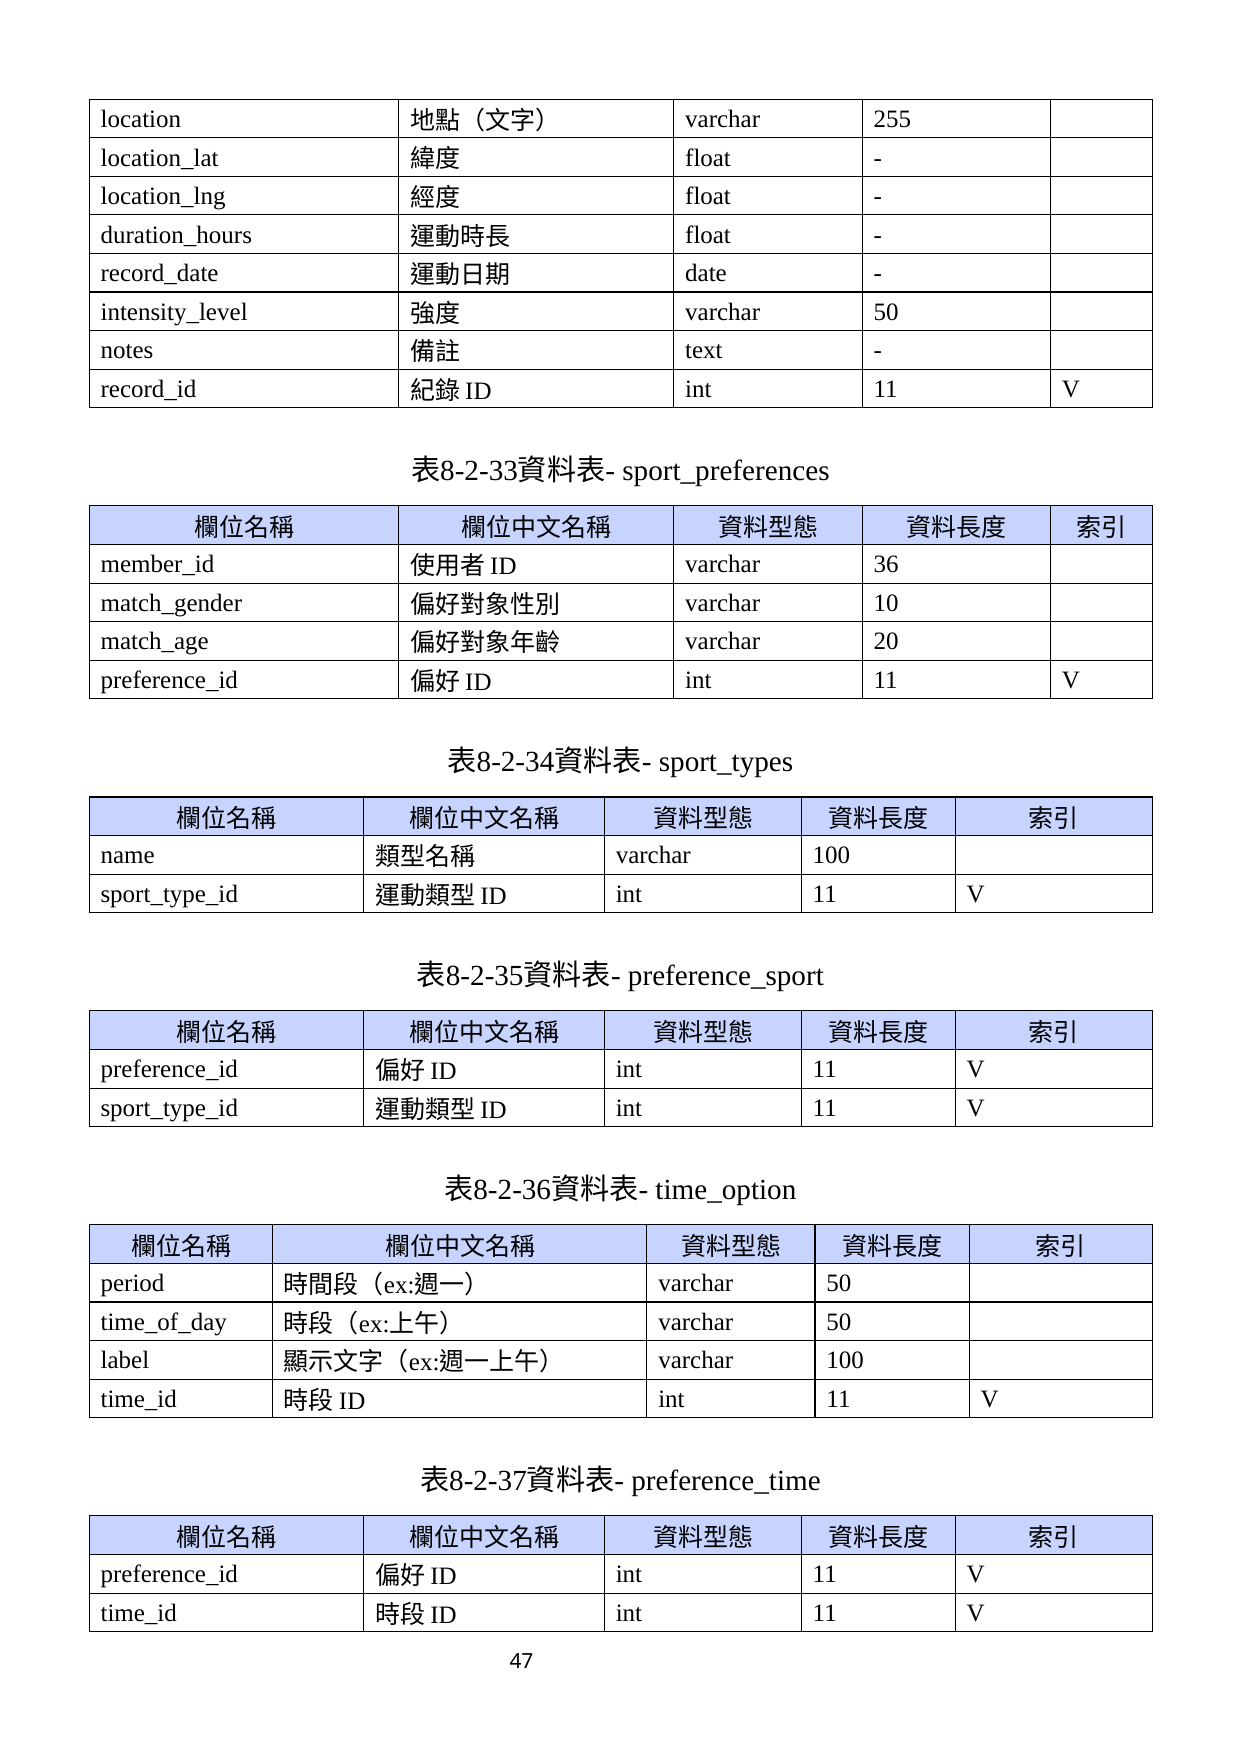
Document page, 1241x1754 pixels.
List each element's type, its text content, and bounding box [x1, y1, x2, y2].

table_cell location_lat [90, 138, 398, 176]
table_header 索引 [970, 1225, 1152, 1263]
table_cell 時間段（ex:週一） [273, 1264, 646, 1301]
table_cell V [956, 875, 1152, 912]
table_cell 偏好對象性別 [399, 584, 673, 621]
table_cell varchar [674, 622, 862, 659]
table_cell 偏好ID [364, 1555, 604, 1592]
table_cell [956, 836, 1152, 873]
table_cell notes [90, 331, 398, 368]
table_header 欄位中文名稱 [399, 506, 673, 544]
table_cell 50 [863, 293, 1050, 330]
table_header 索引 [1051, 506, 1152, 544]
table_cell 50 [816, 1303, 969, 1340]
table_cell preference_id [90, 1555, 363, 1592]
table_cell [1051, 622, 1152, 659]
table_header 欄位名稱 [90, 1011, 363, 1049]
table_header 欄位中文名稱 [364, 1516, 604, 1554]
table_cell [970, 1341, 1152, 1378]
table_cell date [674, 254, 862, 291]
table_cell 100 [816, 1341, 969, 1378]
table_cell varchar [647, 1341, 814, 1378]
table_cell V [956, 1050, 1152, 1087]
table_header 索引 [956, 798, 1152, 835]
table_cell int [605, 1555, 801, 1592]
table_cell 偏好ID [364, 1050, 604, 1087]
table_cell intensity_level [90, 293, 398, 330]
table_cell - [863, 138, 1050, 176]
table_header 欄位中文名稱 [364, 798, 604, 835]
table_cell varchar [647, 1264, 814, 1301]
table_cell float [674, 177, 862, 214]
table_cell V [1051, 370, 1152, 407]
table_cell int [674, 661, 862, 698]
table_cell 經度 [399, 177, 673, 214]
table_cell label [90, 1341, 272, 1378]
table_header 資料長度 [802, 1011, 955, 1049]
table_header 資料長度 [802, 1516, 955, 1554]
table_header 資料型態 [605, 1516, 801, 1554]
table_header 資料長度 [816, 1225, 969, 1263]
table_cell 255 [863, 100, 1050, 137]
table_cell varchar [674, 545, 862, 582]
table_cell 10 [863, 584, 1050, 621]
table_cell [1051, 215, 1152, 253]
table_cell 11 [816, 1380, 969, 1417]
table_cell [970, 1264, 1152, 1301]
table_cell [1051, 177, 1152, 214]
table_cell int [605, 1050, 801, 1087]
table_cell 11 [802, 1594, 955, 1631]
table_cell [1051, 545, 1152, 582]
table_header 資料型態 [647, 1225, 814, 1263]
table_cell 偏好ID [399, 661, 673, 698]
table_header 欄位名稱 [90, 1225, 272, 1263]
table_cell - [863, 215, 1050, 253]
table_cell varchar [674, 100, 862, 137]
table_cell match_gender [90, 584, 398, 621]
table_cell sport_type_id [90, 1089, 363, 1126]
table_header 索引 [956, 1516, 1152, 1554]
table_cell - [863, 331, 1050, 368]
table_cell V [1051, 661, 1152, 698]
table_cell location_lng [90, 177, 398, 214]
table_cell float [674, 138, 862, 176]
table_cell 顯示文字（ex:週一上午） [273, 1341, 646, 1378]
table_cell int [605, 1089, 801, 1126]
table_cell 11 [863, 661, 1050, 698]
table_cell varchar [674, 293, 862, 330]
table_cell 緯度 [399, 138, 673, 176]
table_header 資料型態 [605, 798, 801, 835]
table_cell time_id [90, 1594, 363, 1631]
table_cell 運動類型ID [364, 1089, 604, 1126]
table_cell 備註 [399, 331, 673, 368]
table_cell period [90, 1264, 272, 1301]
table_cell int [647, 1380, 814, 1417]
table_cell V [956, 1089, 1152, 1126]
table_cell time_of_day [90, 1303, 272, 1340]
table_cell 36 [863, 545, 1050, 582]
table_header 資料長度 [802, 798, 955, 835]
table_cell 強度 [399, 293, 673, 330]
table_cell 使用者ID [399, 545, 673, 582]
table_cell 100 [802, 836, 955, 873]
table_cell - [863, 177, 1050, 214]
table_cell member_id [90, 545, 398, 582]
table_cell [1051, 293, 1152, 330]
table_header 欄位中文名稱 [273, 1225, 646, 1263]
table_header 資料長度 [863, 506, 1050, 544]
table_cell match_age [90, 622, 398, 659]
table_cell 20 [863, 622, 1050, 659]
table_cell 11 [802, 1050, 955, 1087]
table_cell record_date [90, 254, 398, 291]
table_cell duration_hours [90, 215, 398, 253]
table_cell 11 [802, 1555, 955, 1592]
table_cell varchar [605, 836, 801, 873]
table_cell 運動類型ID [364, 875, 604, 912]
table_cell preference_id [90, 661, 398, 698]
table_cell V [956, 1555, 1152, 1592]
table_cell 紀錄ID [399, 370, 673, 407]
table_header 欄位名稱 [90, 1516, 363, 1554]
table_header 索引 [956, 1011, 1152, 1049]
table_cell name [90, 836, 363, 873]
table_header 欄位名稱 [90, 506, 398, 544]
table_cell 11 [863, 370, 1050, 407]
table_cell [1051, 254, 1152, 291]
table_cell time_id [90, 1380, 272, 1417]
table_header 資料型態 [674, 506, 862, 544]
table_cell varchar [674, 584, 862, 621]
table_cell 時段（ex:上午） [273, 1303, 646, 1340]
table_cell 運動時長 [399, 215, 673, 253]
table_cell preference_id [90, 1050, 363, 1087]
table_cell 11 [802, 1089, 955, 1126]
table_cell 偏好對象年齡 [399, 622, 673, 659]
table_cell 運動日期 [399, 254, 673, 291]
table_cell sport_type_id [90, 875, 363, 912]
table_cell float [674, 215, 862, 253]
table_header 欄位中文名稱 [364, 1011, 604, 1049]
table_cell [970, 1303, 1152, 1340]
table_cell - [863, 254, 1050, 291]
table_cell V [970, 1380, 1152, 1417]
table_cell location [90, 100, 398, 137]
table_cell 時段ID [364, 1594, 604, 1631]
table_cell V [956, 1594, 1152, 1631]
table_cell int [674, 370, 862, 407]
table_cell 地點（文字） [399, 100, 673, 137]
table_cell [1051, 331, 1152, 368]
table_cell [1051, 100, 1152, 137]
table_cell int [605, 1594, 801, 1631]
table_cell [1051, 584, 1152, 621]
table_cell varchar [647, 1303, 814, 1340]
table_cell 11 [802, 875, 955, 912]
table_cell 類型名稱 [364, 836, 604, 873]
table_cell int [605, 875, 801, 912]
table_cell 50 [816, 1264, 969, 1301]
table_cell [1051, 138, 1152, 176]
table_header 欄位名稱 [90, 798, 363, 835]
table_cell record_id [90, 370, 398, 407]
table_header 資料型態 [605, 1011, 801, 1049]
table_cell text [674, 331, 862, 368]
table_cell 時段ID [273, 1380, 646, 1417]
